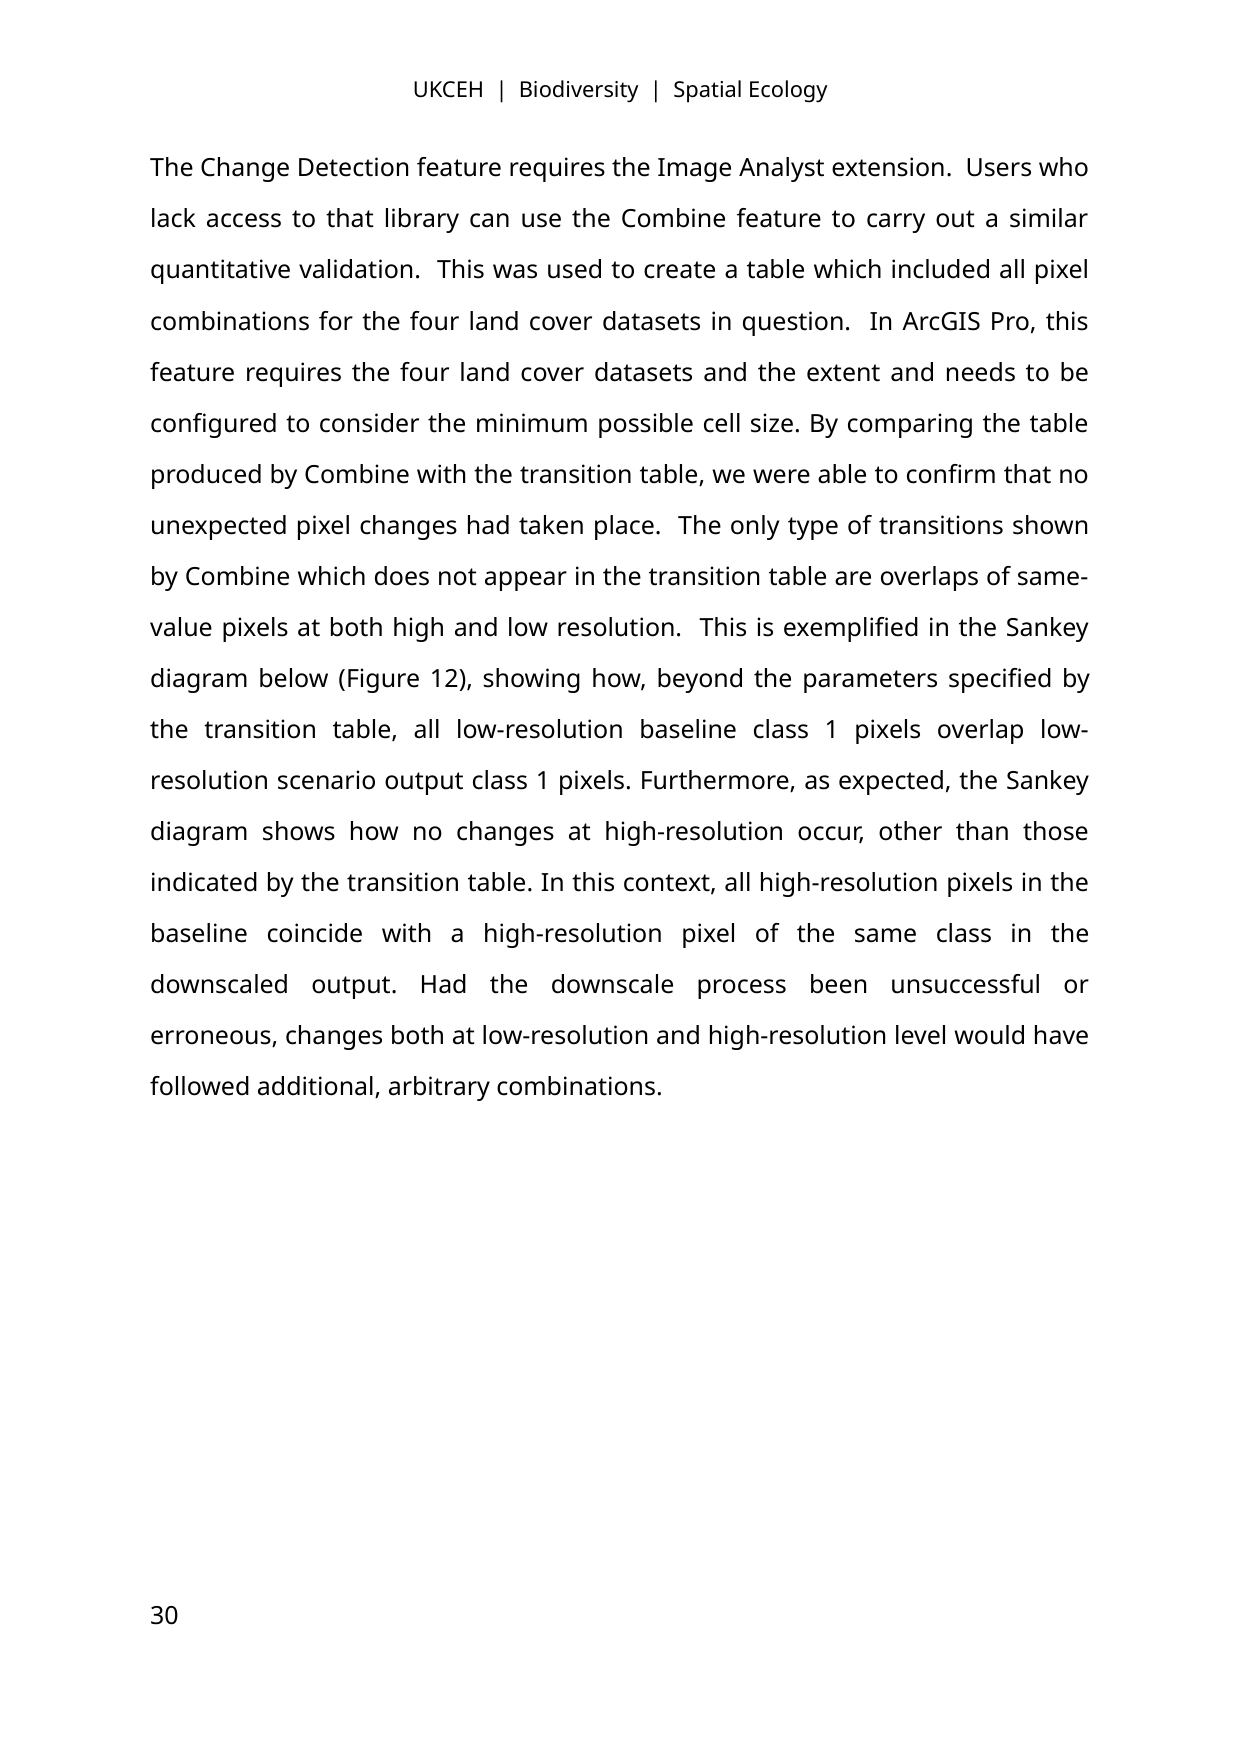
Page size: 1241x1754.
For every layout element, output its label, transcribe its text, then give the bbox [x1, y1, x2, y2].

text The Change Detection feature requires the Image Analyst extension. Users who lack access to that library can use the Combine feature to carry out a similar quantitative validation. This was used to create a table which included all pixel combinations for the four land cover datasets in question. In ArcGIS Pro, this feature requires the four land cover datasets and the extent and needs to be configured to consider the minimum possible cell size. By comparing the table produced by Combine with the transition table, we were able to confirm that no unexpected pixel changes had taken place. The only type of transitions shown by Combine which does not appear in the transition table are overlaps of same-value pixels at both high and low resolution. This is exemplified in the Sankey diagram below (Figure 12), showing how, beyond the parameters specified by the transition table, all low-resolution baseline class 1 pixels overlap low-resolution scenario output class 1 pixels. Furthermore, as expected, the Sankey diagram shows how no changes at high-resolution occur, other than those indicated by the transition table. In this context, all high-resolution pixels in the baseline coincide with a high-resolution pixel of the same class in the downscaled output. Had the downscale process been unsuccessful or erroneous, changes both at low-resolution and high-resolution level would have followed additional, arbitrary combinations. [150, 150, 1090, 1103]
